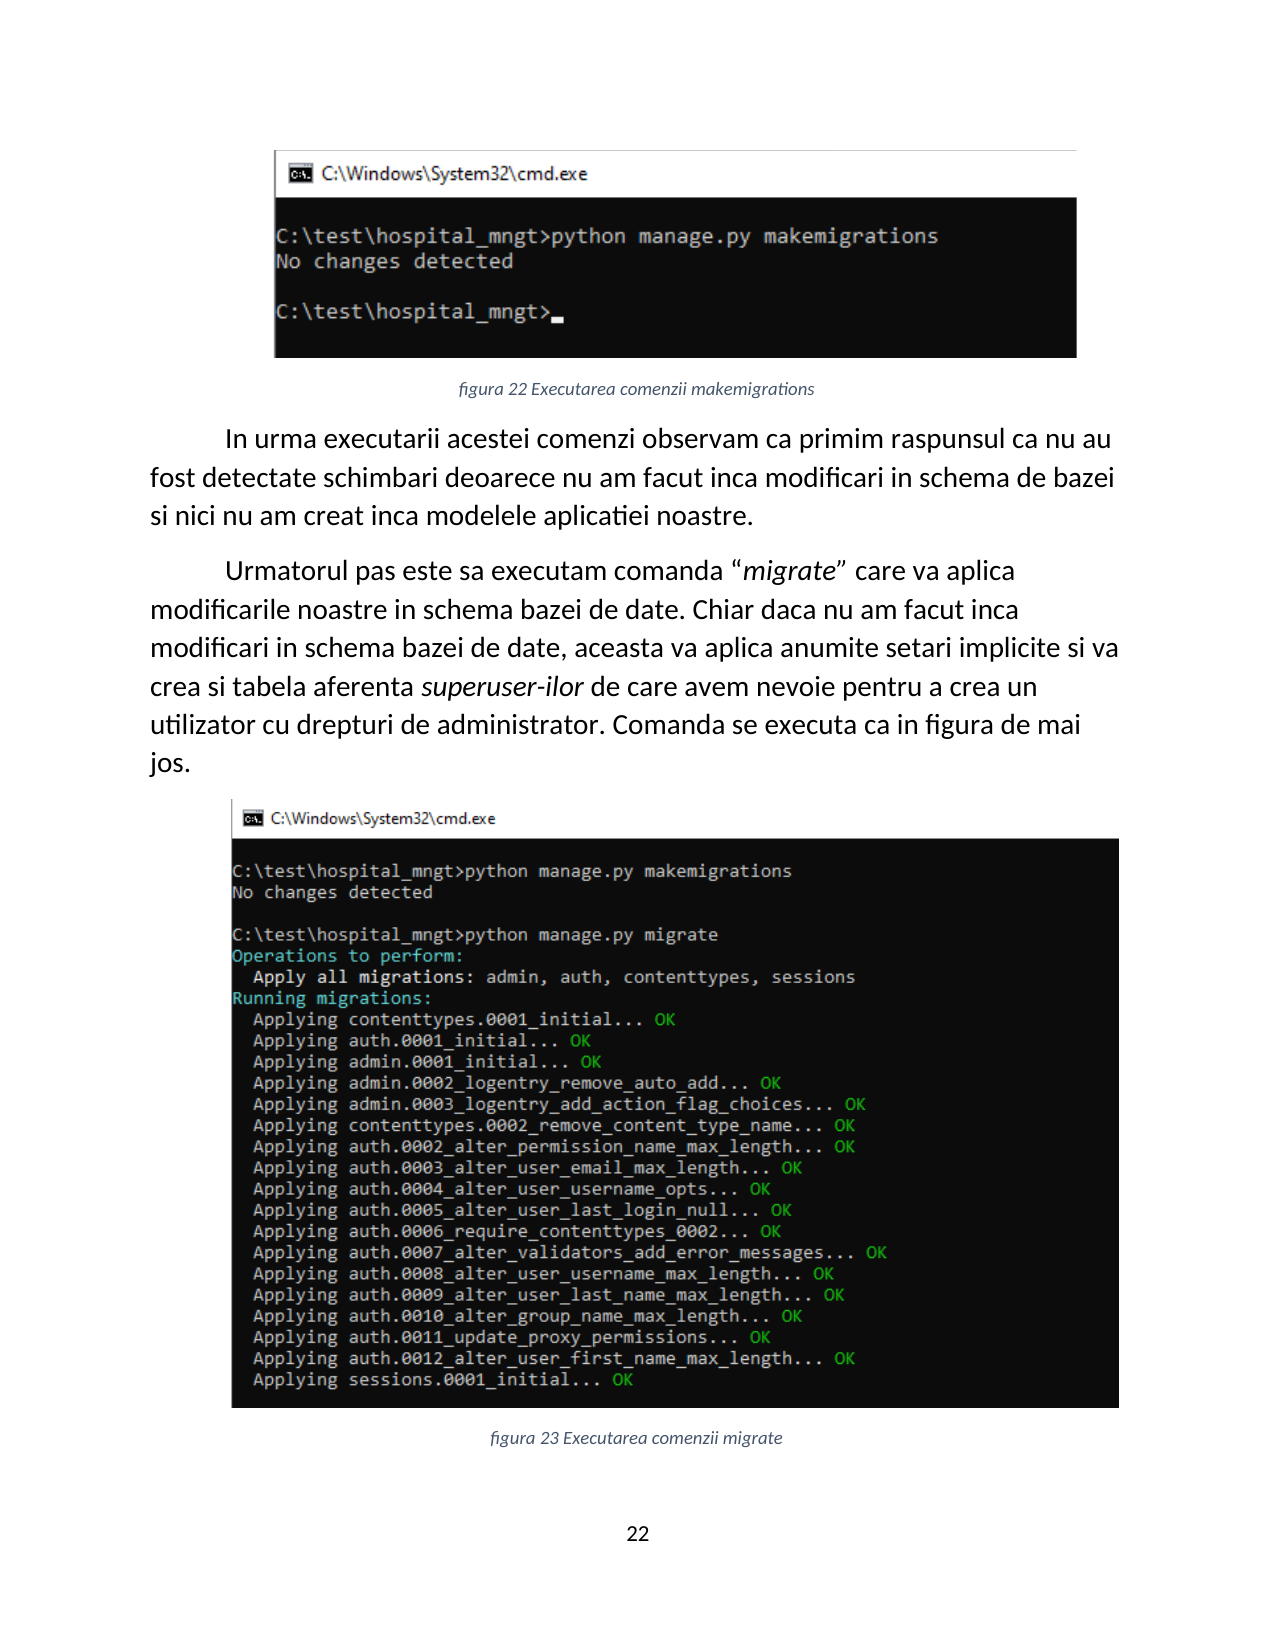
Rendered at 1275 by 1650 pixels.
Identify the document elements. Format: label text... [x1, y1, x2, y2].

picture [273, 150, 1077, 358]
picture [231, 799, 1119, 1408]
text Urmatorul pas este sa executam comanda “migrate” care va aplica modificarile noastre in schema bazei de date. Chiar daca nu am facut inca modificari in schema bazei de date, aceasta va aplica anumite setari implicite si va crea si tabela aferenta superuser-ilor de care avem nevoie pentru a crea un utilizator cu drepturi de administrator. Comanda se executa ca in figura de mai jos. [150, 552, 1125, 780]
text In urma executarii acestei comenzi observam ca primim raspunsul ca nu au fost detectate schimbari deoarece nu am facut inca modificari in schema de bazei si nici nu am creat inca modelele aplicatiei noastre. [150, 420, 1125, 533]
